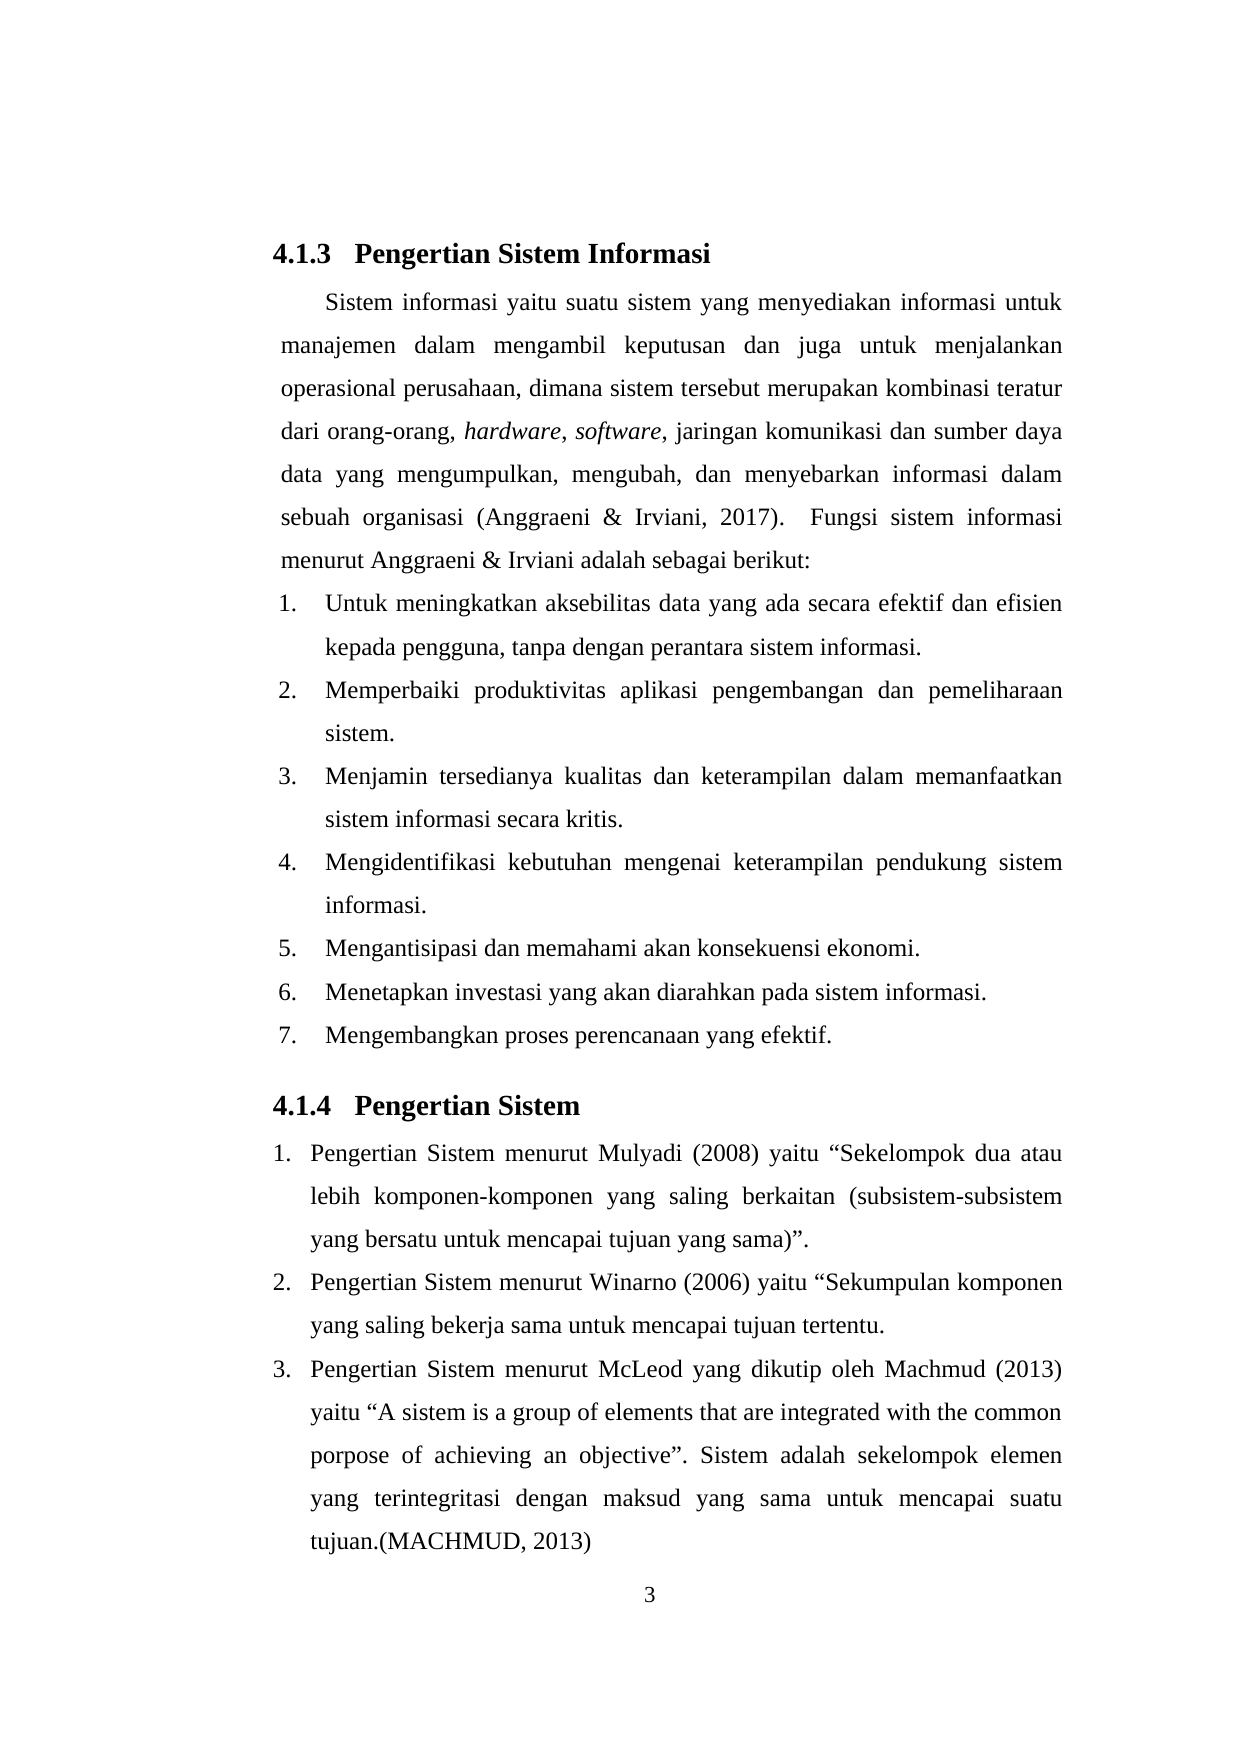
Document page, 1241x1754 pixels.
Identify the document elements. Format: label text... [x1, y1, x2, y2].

list Untuk meningkatkan aksebilitas data yang ada secara efektif dan efisien kepada pengguna, tanpa dengan perantara sistem informasi. [278, 588, 1063, 660]
list Pengertian Sistem menurut McLeod yang dikutip oleh Machmud (2013) yaitu “A sistem is a group of elements that are integrated with the common porpose of achieving an objective”. Sistem adalah sekelompok elemen yang terintegritasi dengan maksud yang sama untuk mencapai suatu tujuan.(MACHMUD, 2013) [273, 1354, 1063, 1555]
list Menetapkan investasi yang akan diarahkan pada sistem informasi. [278, 977, 1063, 1005]
list Memperbaiki produktivitas aplikasi pengembangan dan pemeliharaan sistem. [278, 675, 1063, 747]
list Mengantisipasi dan memahami akan konsekuensi ekonomi. [278, 933, 1063, 962]
list Pengertian Sistem menurut Mulyadi (2008) yaitu “Sekelompok dua atau lebih komponen-komponen yang saling berkaitan (subsistem-subsistem yang bersatu untuk mencapai tujuan yang sama)”. [273, 1138, 1063, 1253]
subtitle Pengertian Sistem Informasi [273, 236, 1063, 270]
list Menjamin tersedianya kualitas dan keterampilan dalam memanfaatkan sistem informasi secara kritis. [278, 761, 1063, 833]
list Mengidentifikasi kebutuhan mengenai keterampilan pendukung sistem informasi. [278, 847, 1063, 919]
text Sistem informasi yaitu suatu sistem yang menyediakan informasi untuk manajemen dalam mengambil keputusan dan juga untuk menjalankan operasional perusahaan, dimana sistem tersebut merupakan kombinasi teratur dari orang-orang, hardware, software, jaringan komunikasi dan sumber daya data yang mengumpulkan, mengubah, dan menyebarkan informasi dalam sebuah organisasi (Anggraeni & Irviani, 2017). Fungsi sistem informasi menurut Anggraeni & Irviani adalah sebagai berikut: [281, 287, 1063, 574]
subtitle Pengertian Sistem [273, 1088, 1063, 1121]
list Mengembangkan proses perencanaan yang efektif. [278, 1020, 1063, 1048]
list Pengertian Sistem menurut Winarno (2006) yaitu “Sekumpulan komponen yang saling bekerja sama untuk mencapai tujuan tertentu. [273, 1267, 1063, 1339]
